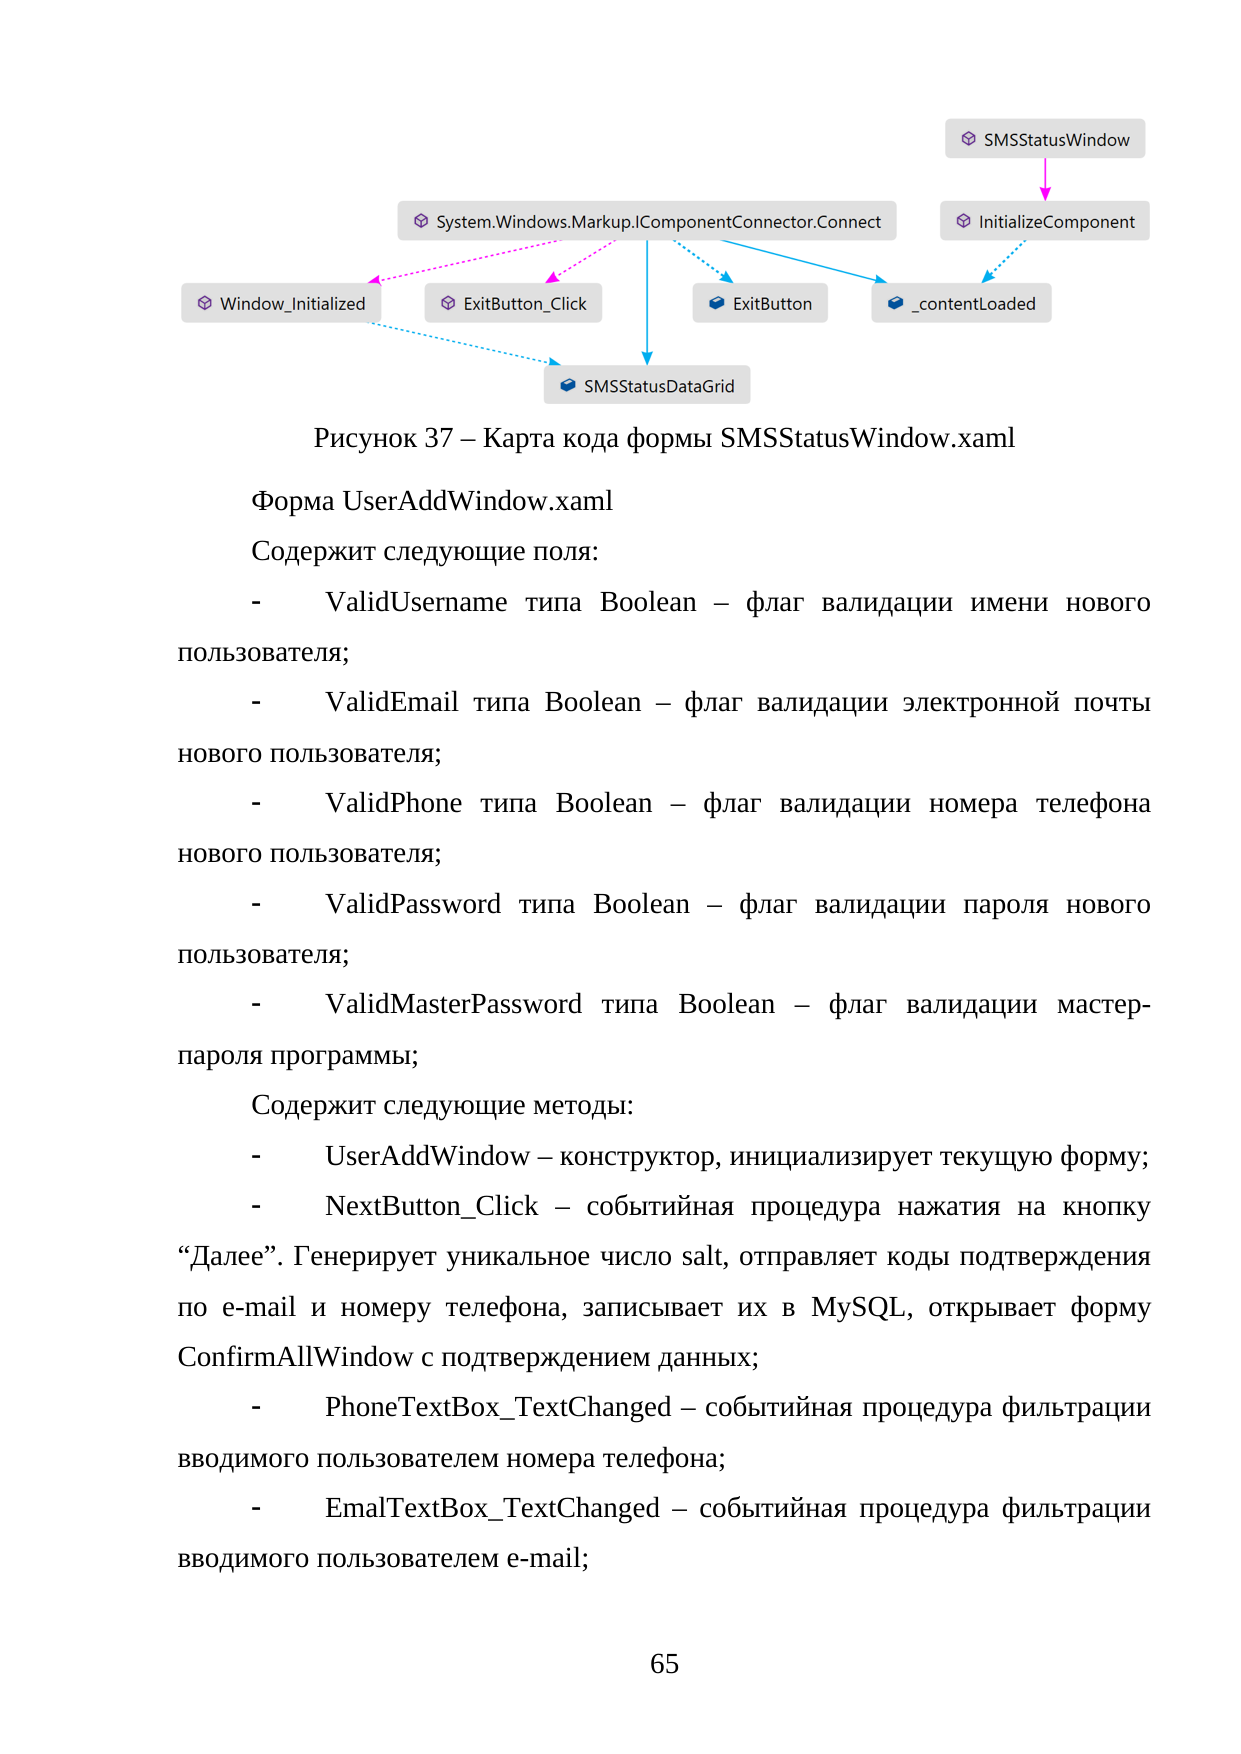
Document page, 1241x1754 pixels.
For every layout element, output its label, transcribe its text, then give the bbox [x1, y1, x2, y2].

list UserAddWindow – конструктор, инициализирует текущую форму; [177, 1138, 1152, 1171]
text Форма UserAddWindow.xaml [177, 483, 1152, 517]
list ValidPhone типа Boolean – флаг валидации номера телефона нового пользователя; [177, 785, 1152, 869]
picture [179, 118, 1150, 404]
list ValidEmail типа Boolean – флаг валидации электронной почты нового пользователя; [177, 684, 1152, 768]
list ValidUsername типа Boolean – флаг валидации имени нового пользователя; [177, 584, 1152, 668]
list ValidMasterPassword типа Boolean – флаг валидации мастер-пароля программы; [177, 987, 1152, 1071]
text Рисунок 37 – Карта кода формы SMSStatusWindow.xaml [177, 420, 1152, 454]
list ValidPassword типа Boolean – флаг валидации пароля нового пользователя; [177, 886, 1152, 970]
list NextButton_Click – событийная процедура нажатия на кнопку “Далее”. Генерирует уникальное число salt, отправляет коды подтверждения по e-mail и номеру телефона, записывает их в MySQL, открывает форму ConfirmAllWindow с подтверждением данных; [177, 1188, 1152, 1373]
text Содержит следующие методы: [177, 1087, 1152, 1121]
list PhoneTextBox_TextChanged – событийная процедура фильтрации вводимого пользователем номера телефона; [177, 1389, 1152, 1473]
list EmalTextBox_TextChanged – событийная процедура фильтрации вводимого пользователем e-mail; [177, 1490, 1152, 1574]
text Содержит следующие поля: [177, 533, 1152, 567]
